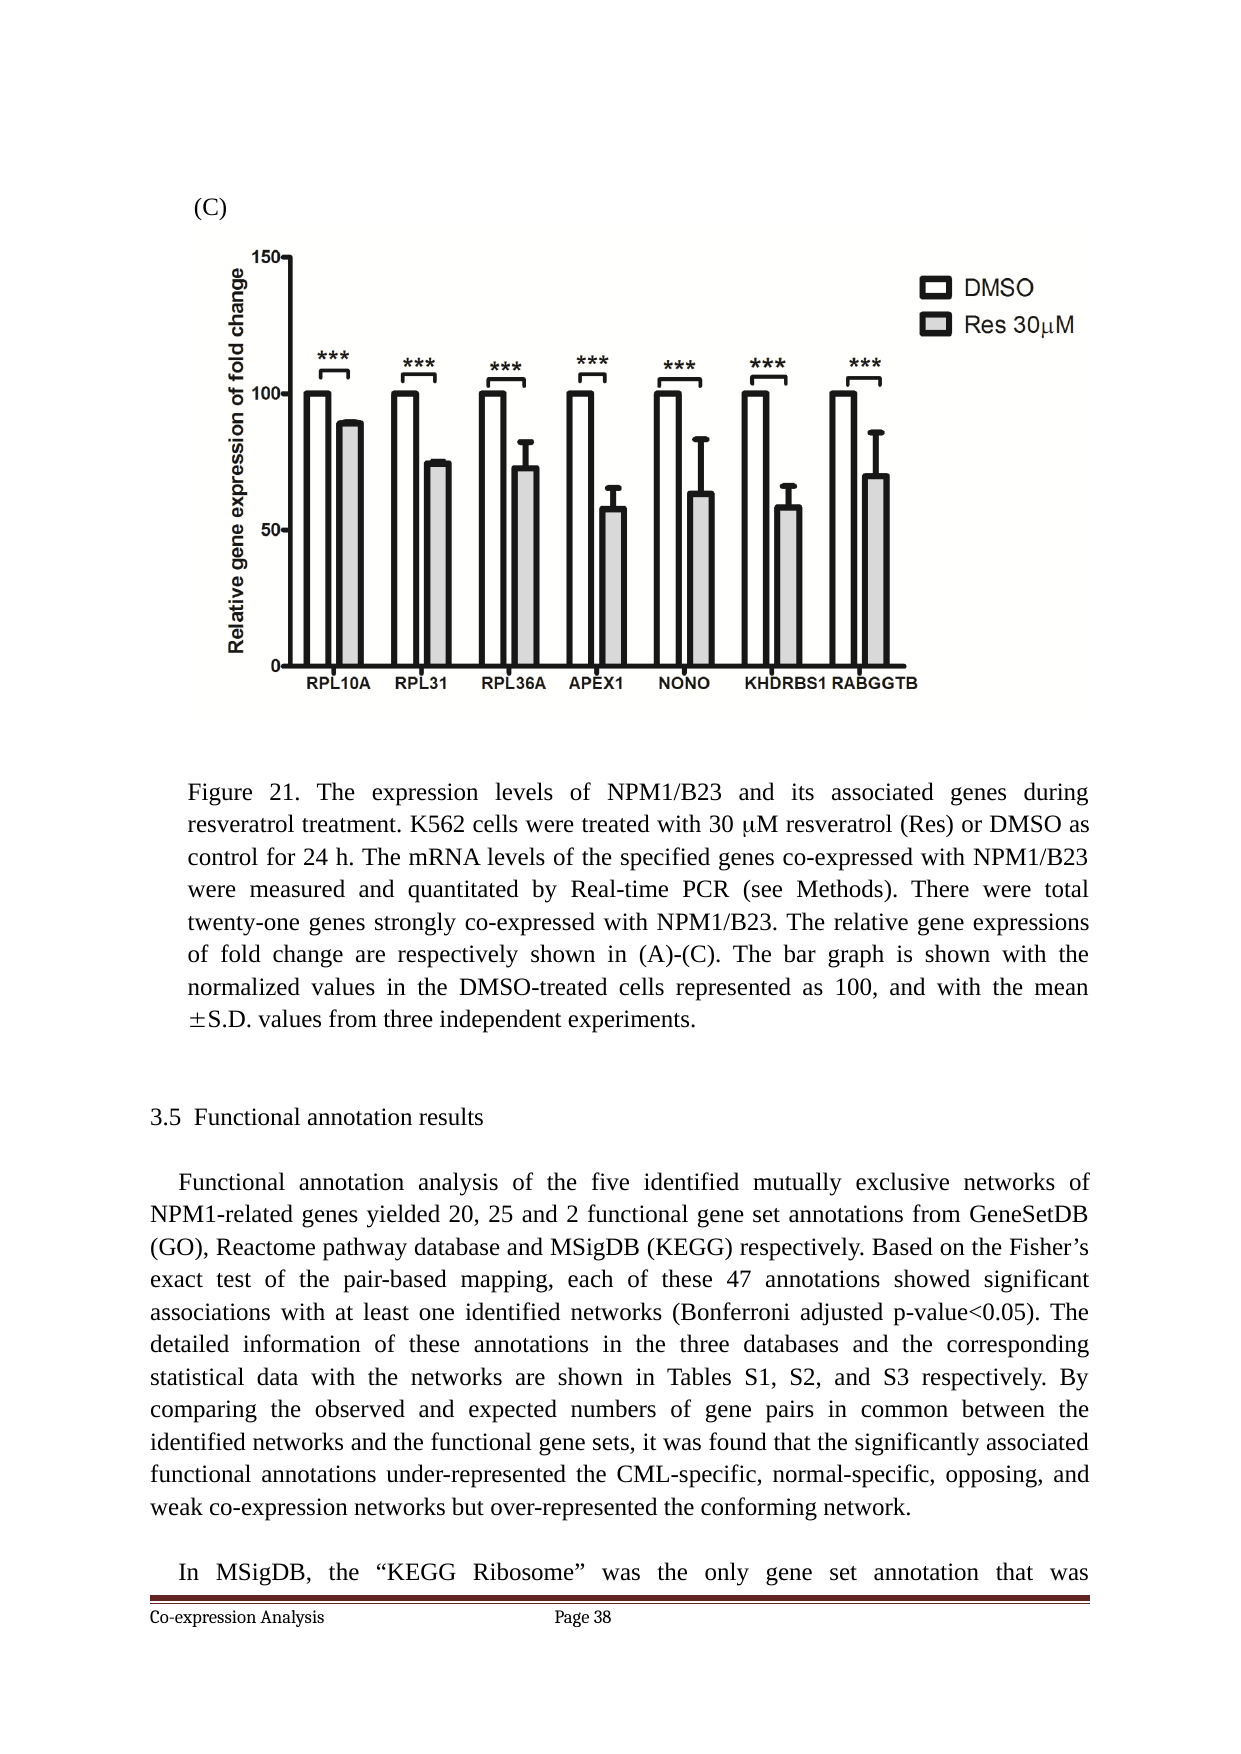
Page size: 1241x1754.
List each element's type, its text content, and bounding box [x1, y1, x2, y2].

list Figure 21. The expression levels of NPM1/B23 and its associated genes during resveratrol treatment. K562 cells were treated with 30 M resveratrol (Res) or DMSO as control for 24 h. The mRNA levels of the specified genes co-expressed with NPM1/B23 were measured and quantitated by Real-time PCR (see Methods). There were total twenty-one genes strongly co-expressed with NPM1/B23. The relative gene expressions of fold change are respectively shown in (A)-(C). The bar graph is shown with the normalized values in the DMSO-treated cells represented as 100, and with the mean S.D. values from three independent experiments. [187, 775, 1090, 1035]
picture [187, 222, 1091, 721]
list Functional annotation analysis of the five identified mutually exclusive networks of NPM1-related genes yielded 20, 25 and 2 functional gene set annotations from GeneSetDB (GO), Reactome pathway database and MSigDB (KEGG) respectively. Based on the Fisher’s exact test of the pair-based mapping, each of these 47 annotations showed significant associations with at least one identified networks (Bonferroni adjusted p-value<0.05). The detailed information of these annotations in the three databases and the corresponding statistical data with the networks are shown in Tables S1, S2, and S3 respectively. By comparing the observed and expected numbers of gene pairs in common between the identified networks and the functional gene sets, it was found that the significantly associated functional annotations under-represented the CML-specific, normal-specific, opposing, and weak co-expression networks but over-represented the conforming network. [150, 1165, 1090, 1522]
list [150, 1555, 1090, 1587]
list Functional annotation results [150, 1100, 1090, 1132]
list (C) [187, 190, 1090, 222]
